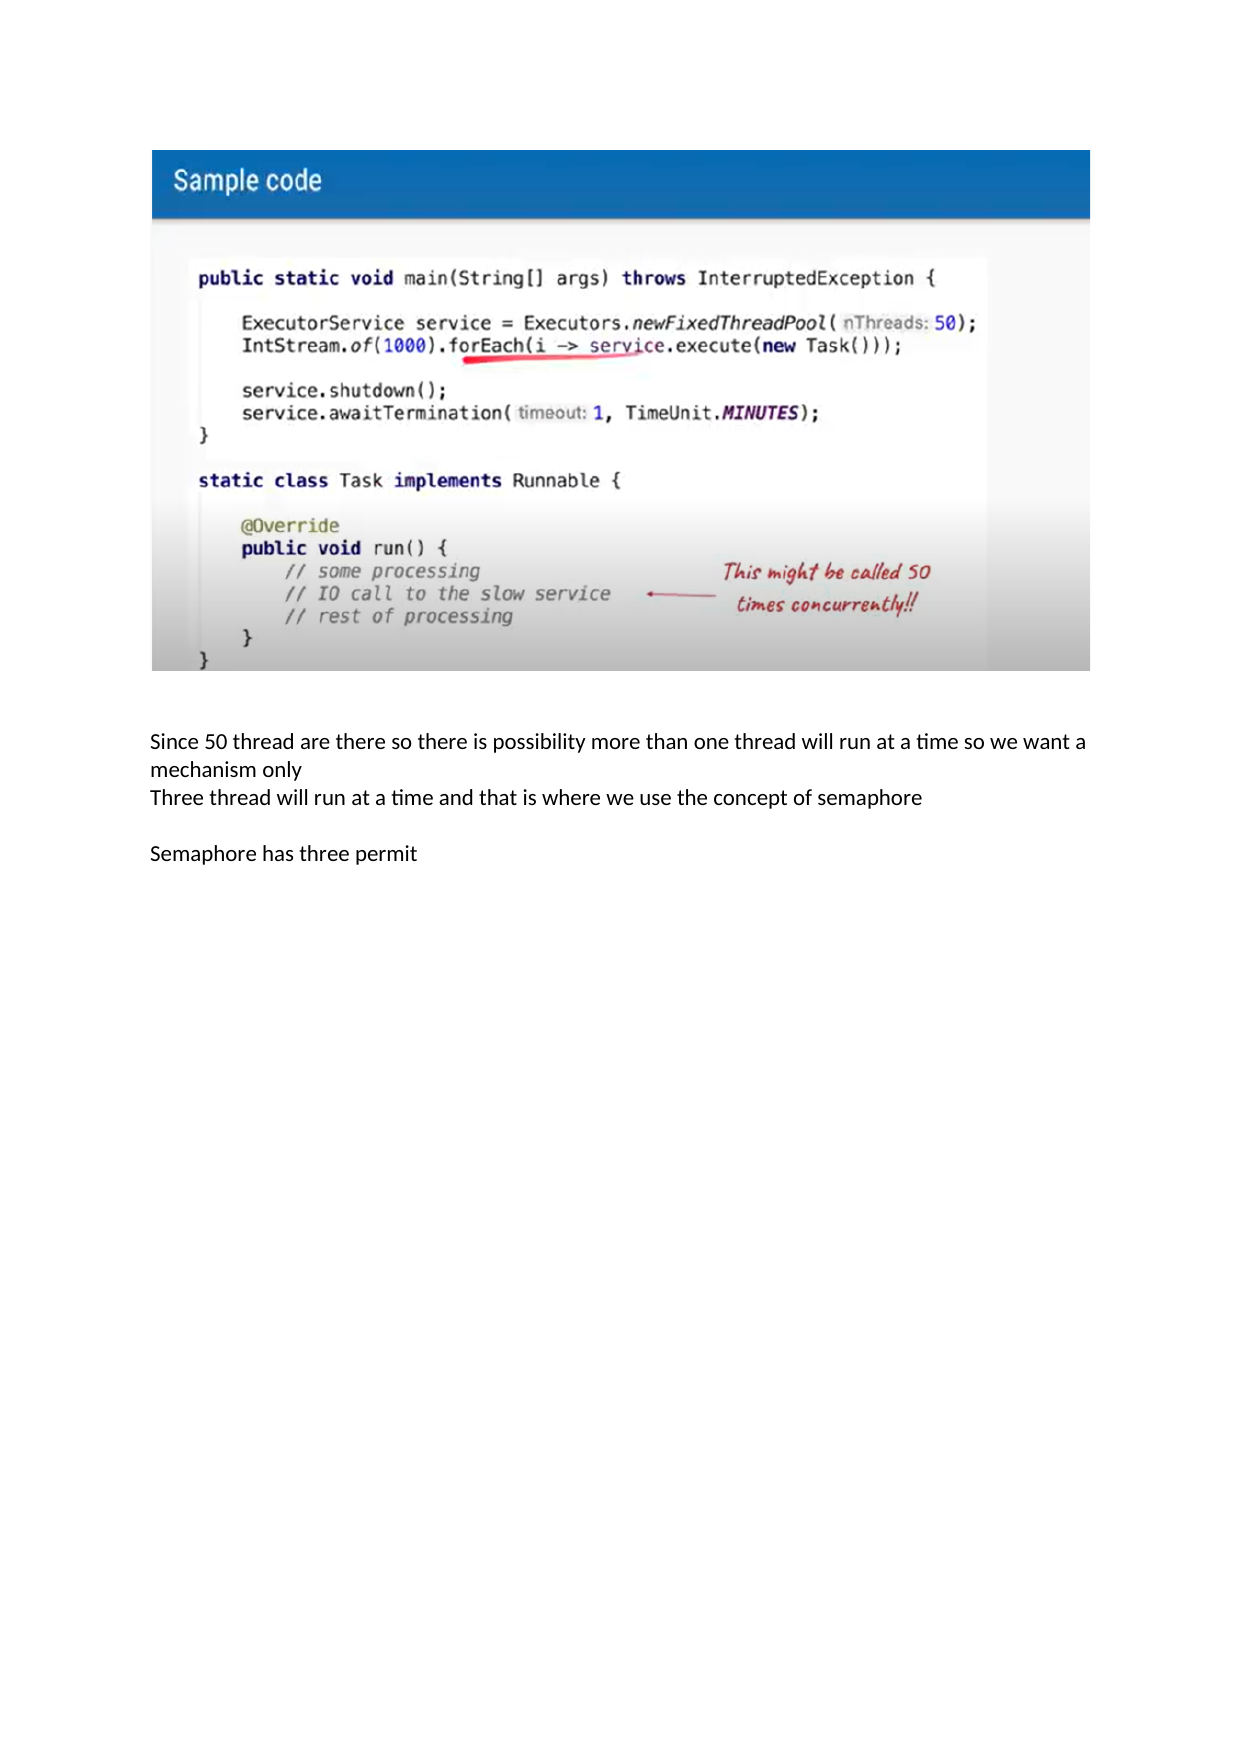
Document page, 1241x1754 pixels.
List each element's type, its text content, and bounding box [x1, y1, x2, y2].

text Three thread will run at a time and that is where we use the concept of semaphore [150, 783, 1090, 811]
text Semaphore has three permit [150, 839, 1090, 867]
text Since 50 thread are there so there is possibility more than one thread will run at a time so we want a mechanism only [150, 727, 1090, 783]
picture [150, 150, 1091, 671]
